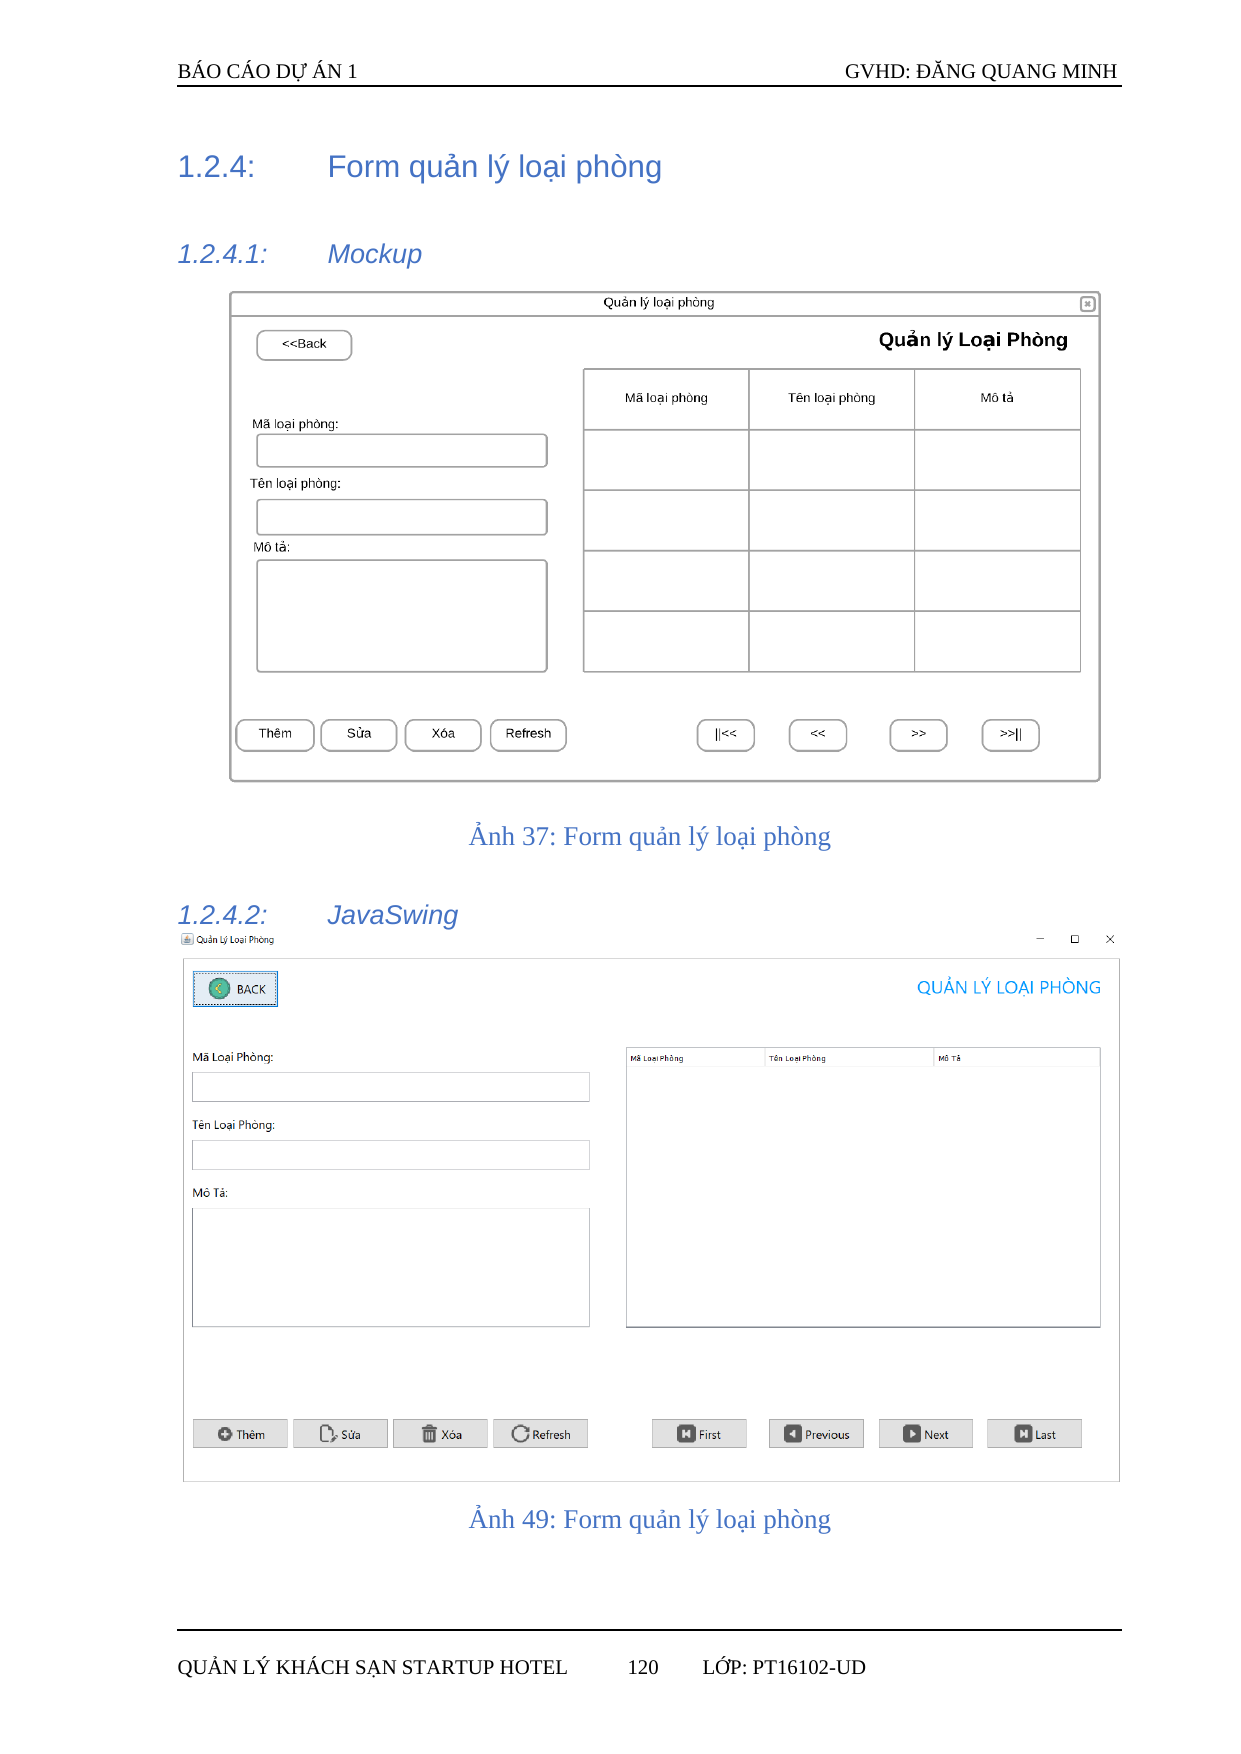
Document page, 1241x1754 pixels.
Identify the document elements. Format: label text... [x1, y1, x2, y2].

text Ảnh 49: Form quản lý loại phòng [177, 1503, 1122, 1535]
subtitle Mockup [177, 238, 1122, 268]
picture [177, 930, 1123, 1487]
subtitle JavaSwing [177, 899, 1122, 930]
subtitle Form quản lý loại phòng [177, 148, 1122, 184]
picture [177, 268, 1123, 804]
